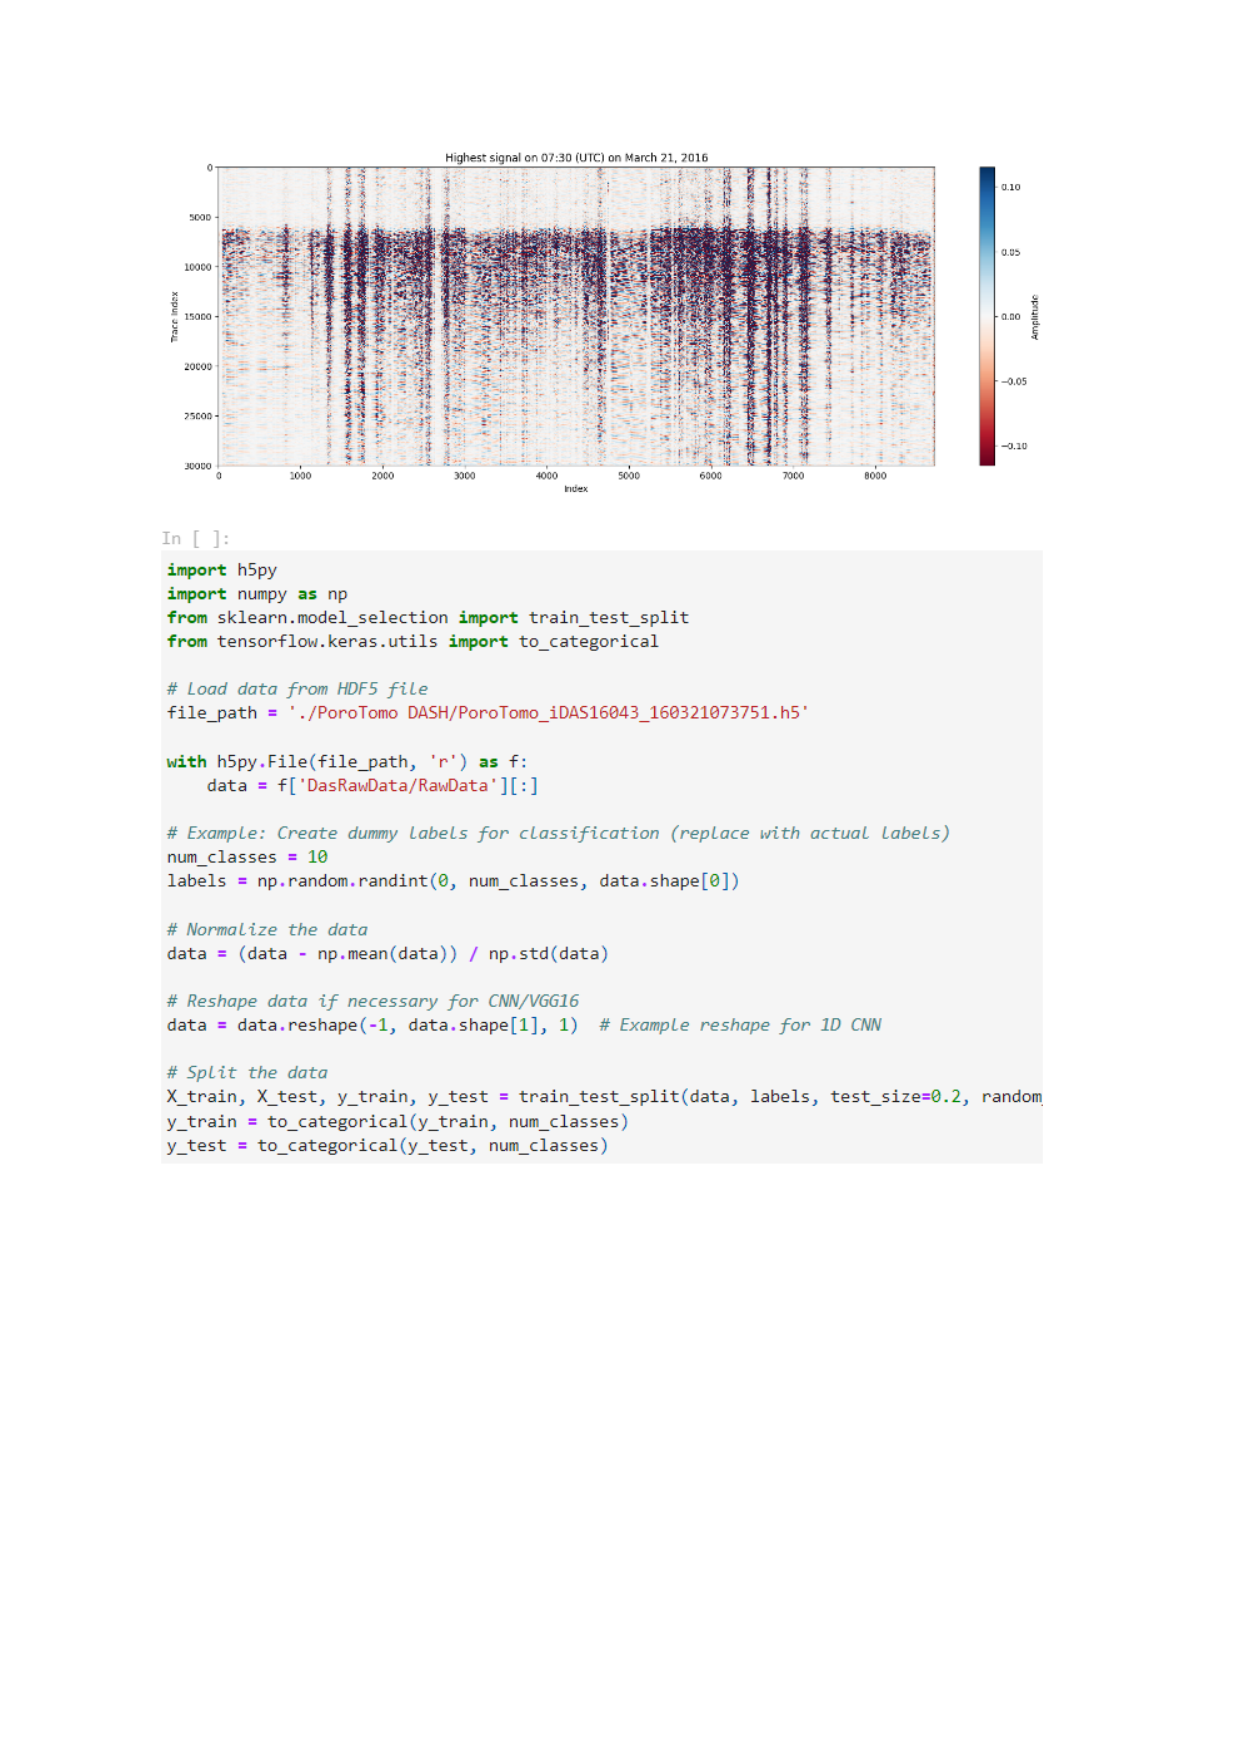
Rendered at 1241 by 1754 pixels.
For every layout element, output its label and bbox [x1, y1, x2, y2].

picture [150, 150, 1054, 511]
picture [150, 524, 1053, 1175]
